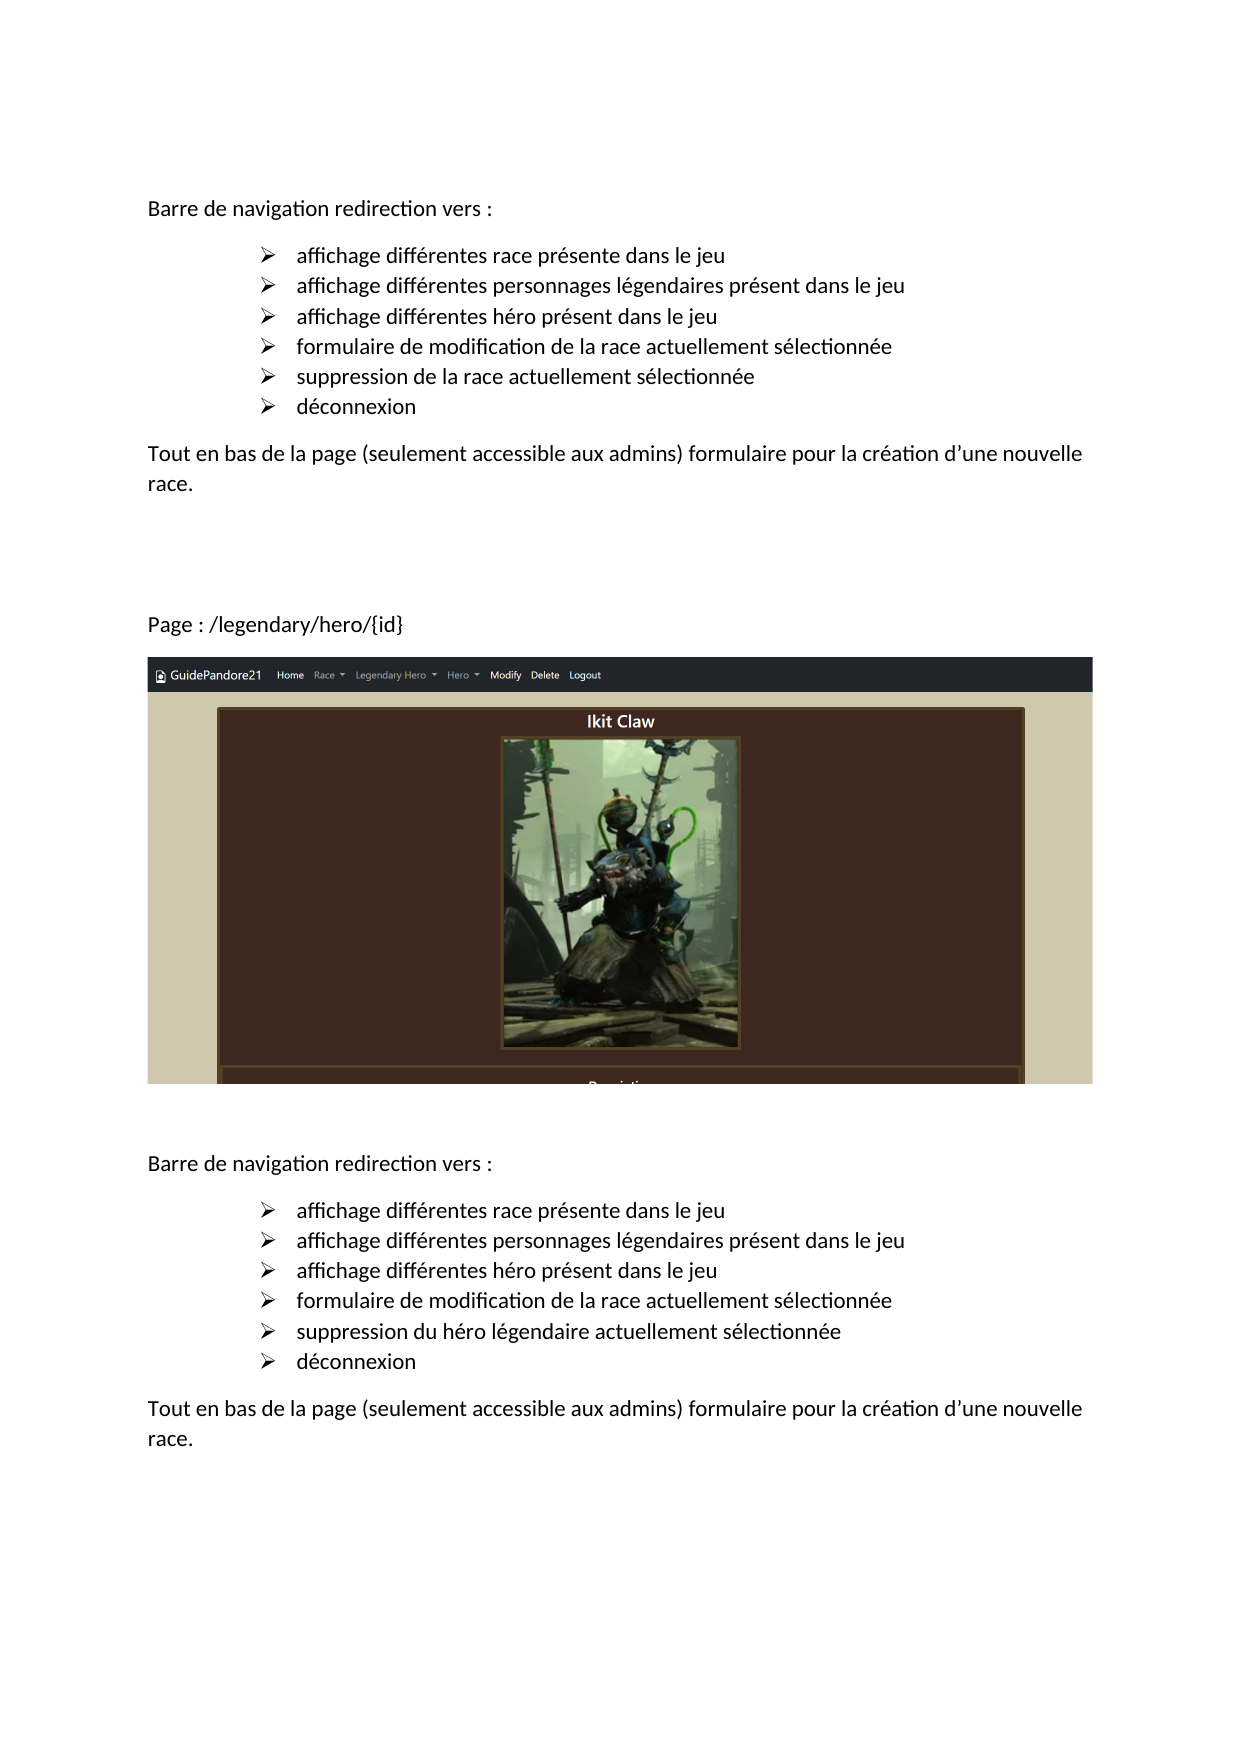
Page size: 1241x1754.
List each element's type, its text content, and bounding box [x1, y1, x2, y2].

list formulaire de modification de la race actuellement sélectionnée [259, 1287, 1093, 1314]
text Barre de navigation redirection vers : [148, 194, 1093, 222]
list affichage différentes race présente dans le jeu [259, 1196, 1093, 1224]
text Tout en bas de la page (seulement accessible aux admins) formulaire pour la création d’une nouvelle race. [148, 439, 1093, 497]
list affichage différentes héro présent dans le jeu [259, 302, 1093, 330]
list déconnexion [259, 392, 1093, 420]
list affichage différentes personnages légendaires présent dans le jeu [259, 272, 1093, 299]
list suppression de la race actuellement sélectionnée [259, 362, 1093, 390]
list suppression du héro légendaire actuellement sélectionnée [259, 1317, 1093, 1345]
list affichage différentes personnages légendaires présent dans le jeu [259, 1226, 1093, 1254]
text Tout en bas de la page (seulement accessible aux admins) formulaire pour la création d’une nouvelle race. [148, 1394, 1093, 1452]
list affichage différentes race présente dans le jeu [259, 241, 1093, 269]
list affichage différentes héro présent dans le jeu [259, 1256, 1093, 1284]
text Page : /legendary/hero/{id} [148, 610, 1093, 638]
list déconnexion [259, 1347, 1093, 1375]
text Barre de navigation redirection vers : [148, 1149, 1093, 1177]
picture [147, 657, 1093, 1084]
list formulaire de modification de la race actuellement sélectionnée [259, 332, 1093, 360]
